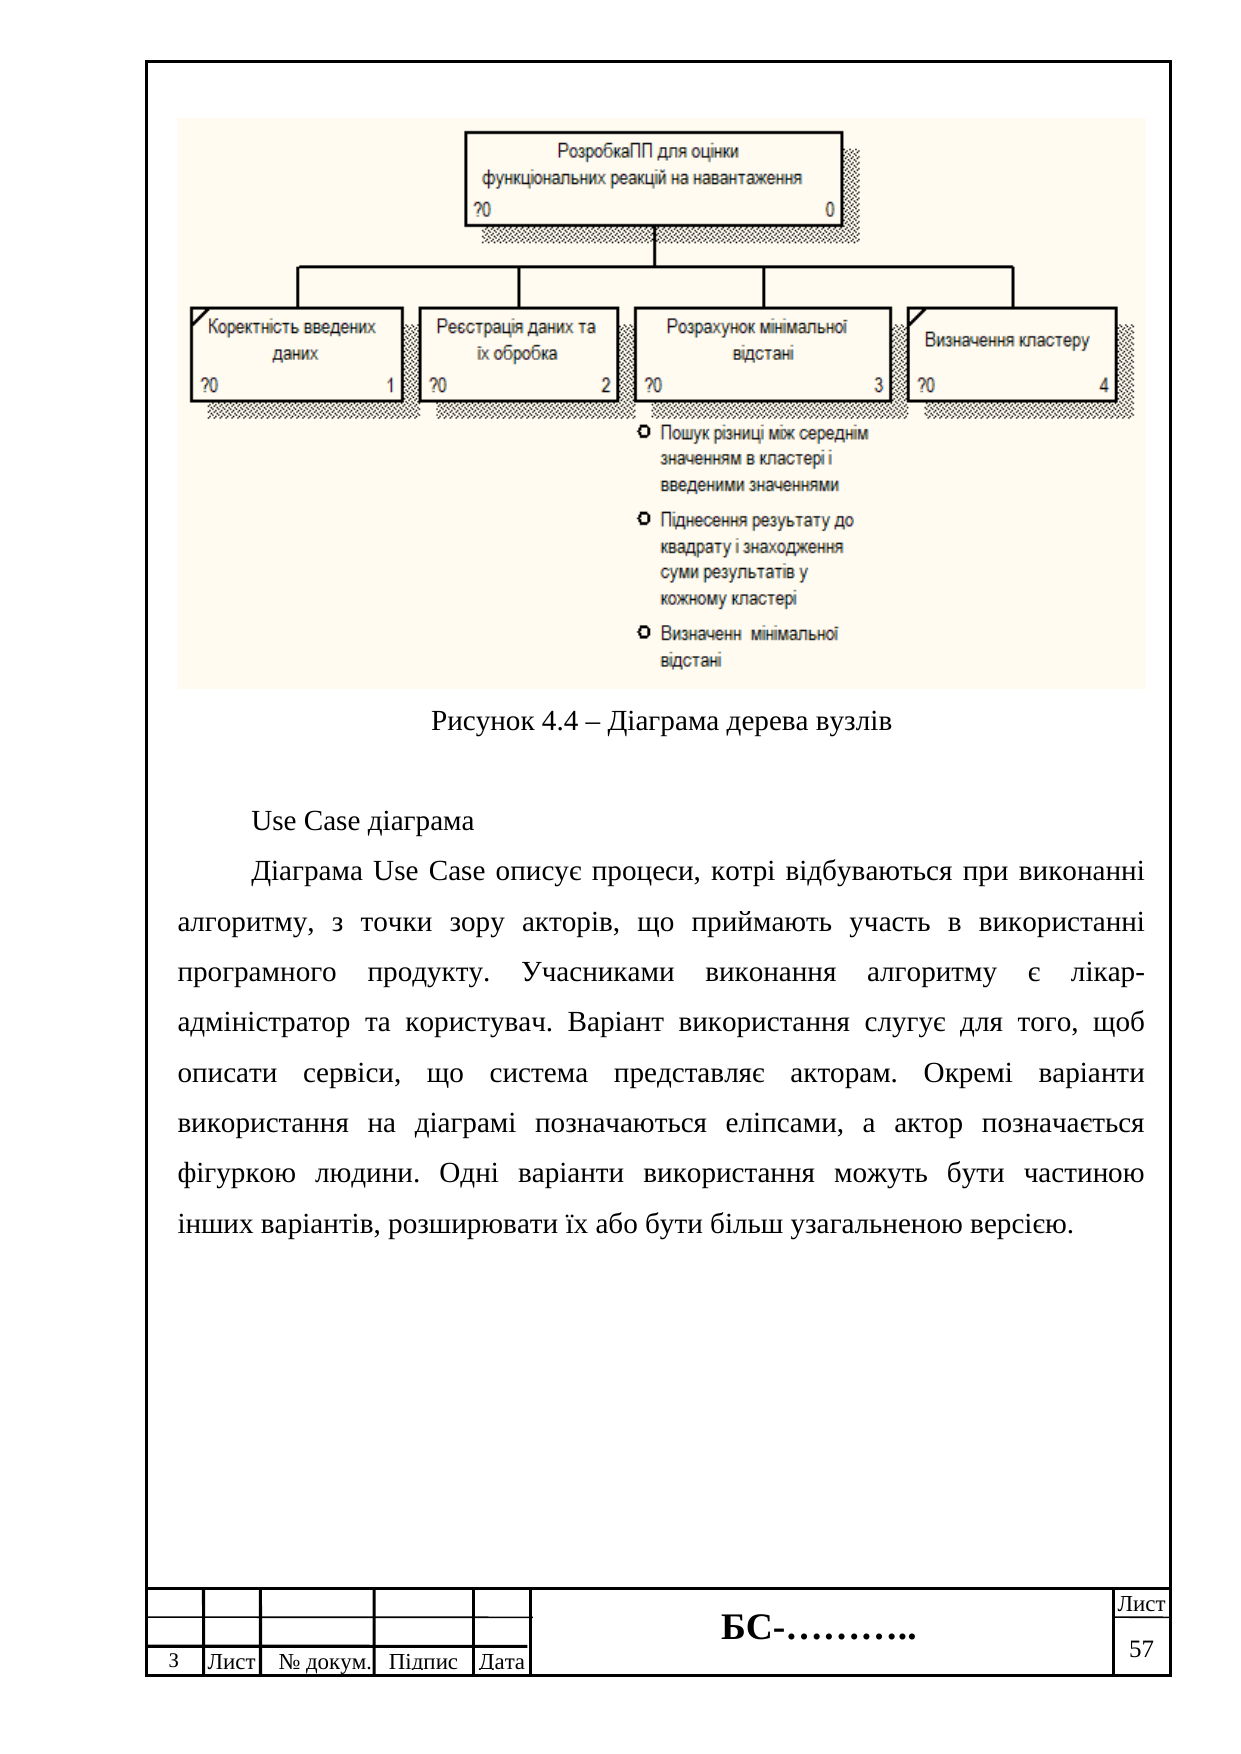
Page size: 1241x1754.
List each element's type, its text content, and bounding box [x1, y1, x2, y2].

text Діаграма Use Case описує процеси, котрі відбуваються при виконанні алгоритму, з точки зору акторів, що приймають участь в використанні програмного продукту. Учасниками виконання алгоритму є лікар-адміністратор та користувач. Варіант використання слугує для того, щоб описати сервіси, що система представляє акторам. Окремі варіанти використання на діаграмі позначаються еліпсами, а актор позначається фігуркою людини. Одні варіанти використання можуть бути частиною інших варіантів, розширювати їх або бути більш узагальненою версією. [177, 853, 1146, 1239]
text Рисунок 4.4 – Діаграма дерева вузлів [177, 703, 1146, 736]
picture [177, 118, 1146, 689]
text Use Case діаграма [177, 803, 1146, 837]
